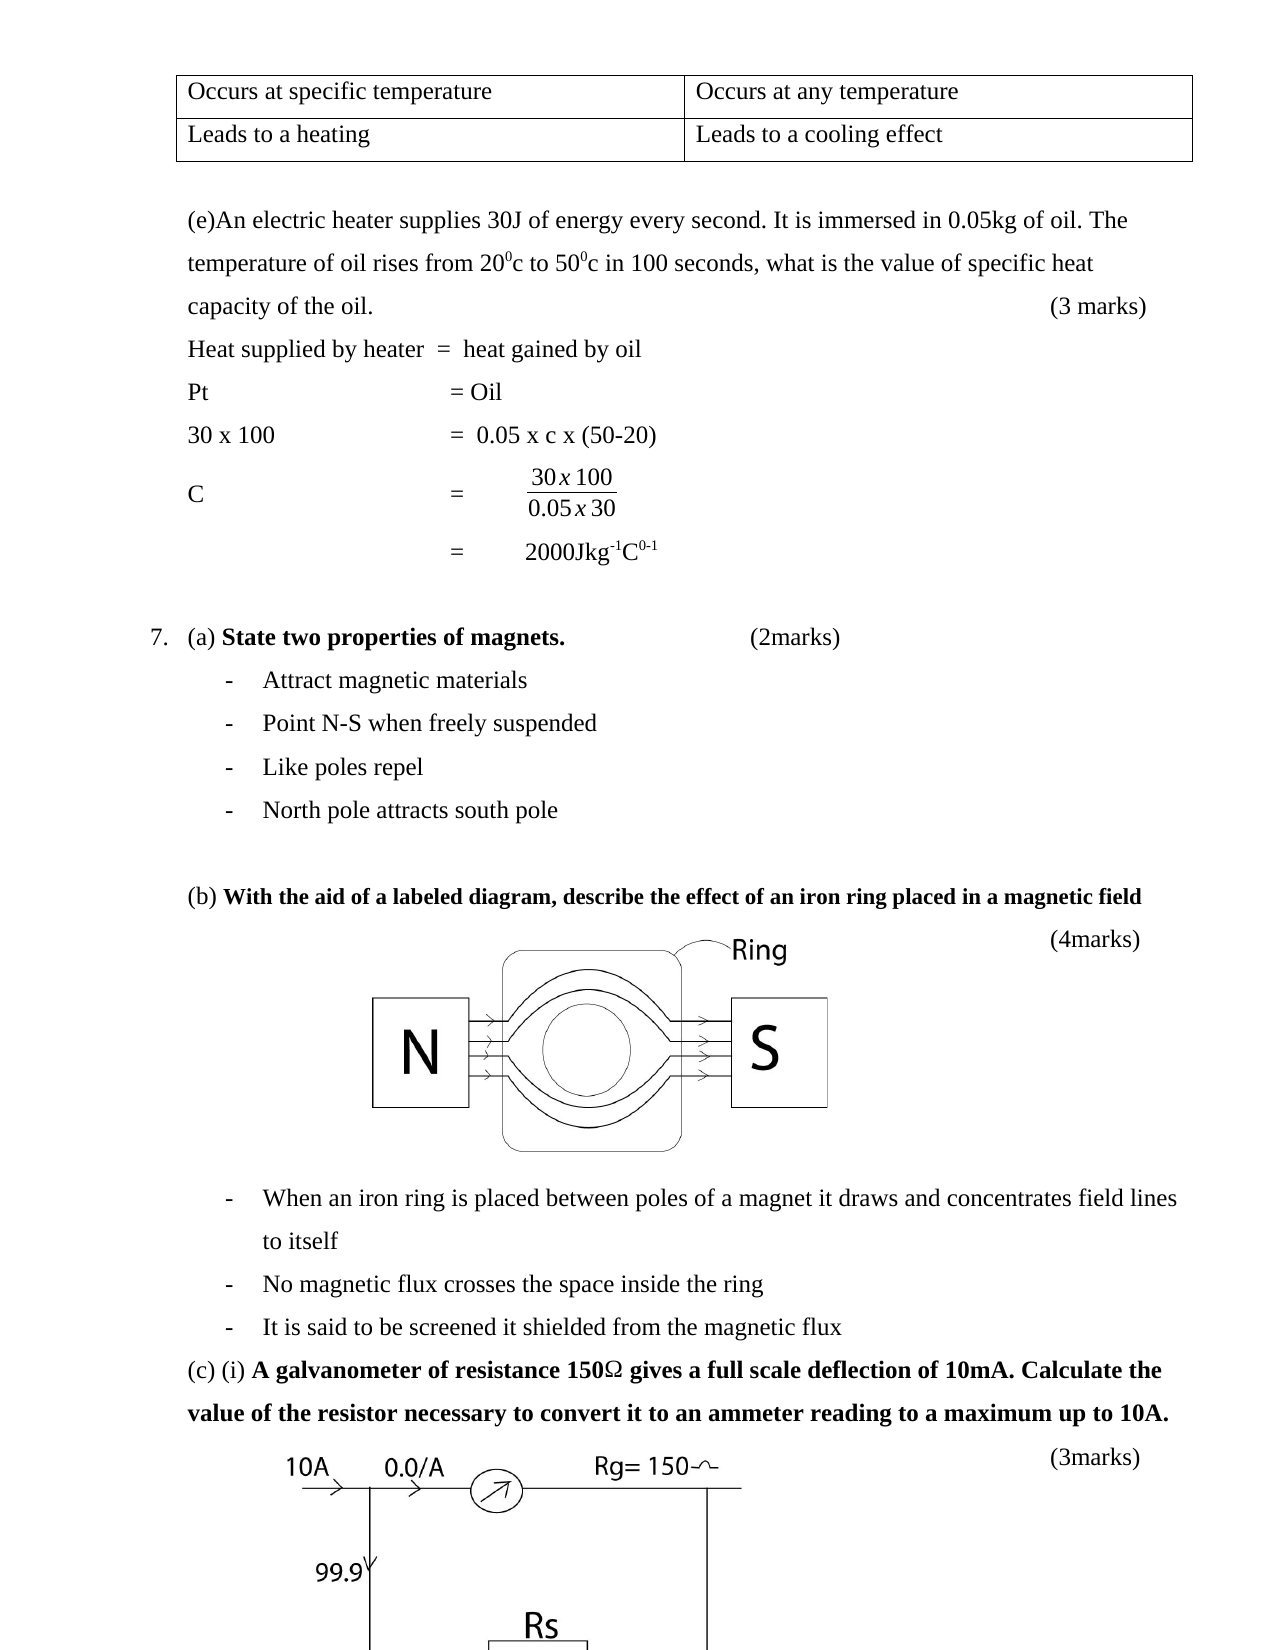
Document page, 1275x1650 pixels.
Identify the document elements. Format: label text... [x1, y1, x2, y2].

list = 2000Jkg-1C0-1 [187, 537, 1181, 566]
list C = [187, 464, 1181, 523]
list (a) State two properties of magnets. (2marks) [150, 622, 1181, 651]
table_cell Leads to a heating [177, 119, 684, 161]
list No magnetic flux crosses the space inside the ring [225, 1269, 1181, 1298]
list North pole attracts south pole [225, 795, 1181, 823]
list Heat supplied by heater = heat gained by oil [187, 334, 1181, 363]
picture [372, 953, 828, 1152]
list Like poles repel [225, 752, 1181, 780]
list Point N-S when freely suspended [225, 708, 1181, 737]
table_cell Leads to a cooling effect [685, 119, 1192, 161]
list It is said to be screened it shielded from the magnetic flux [225, 1312, 1181, 1341]
list Pt = Oil [187, 377, 1181, 406]
list 30 x 100 = 0.05 x c x (50-20) [187, 421, 1181, 449]
picture [284, 1470, 742, 1650]
list Attract magnetic materials [225, 665, 1181, 694]
list (c) (i) A galvanometer of resistance 150 gives a full scale deflection of 10mA. Calculate the value of the resistor necessary to convert it to an ammeter reading to a maximum up to 10A. (3marks) [187, 1355, 1181, 1470]
list (b) With the aid of a labeled diagram, describe the effect of an iron ring placed in a magnetic field (4marks) [187, 881, 1181, 953]
table_cell Occurs at any temperature [685, 76, 1192, 118]
list When an iron ring is placed between poles of a magnet it draws and concentrates field lines to itself [225, 1183, 1181, 1255]
table_cell Occurs at specific temperature [177, 76, 684, 118]
list (e)An electric heater supplies 30J of energy every second. It is immersed in 0.05kg of oil. The temperature of oil rises from 200c to 500c in 100 seconds, what is the value of specific heat capacity of the oil. (3 marks) [187, 205, 1181, 320]
